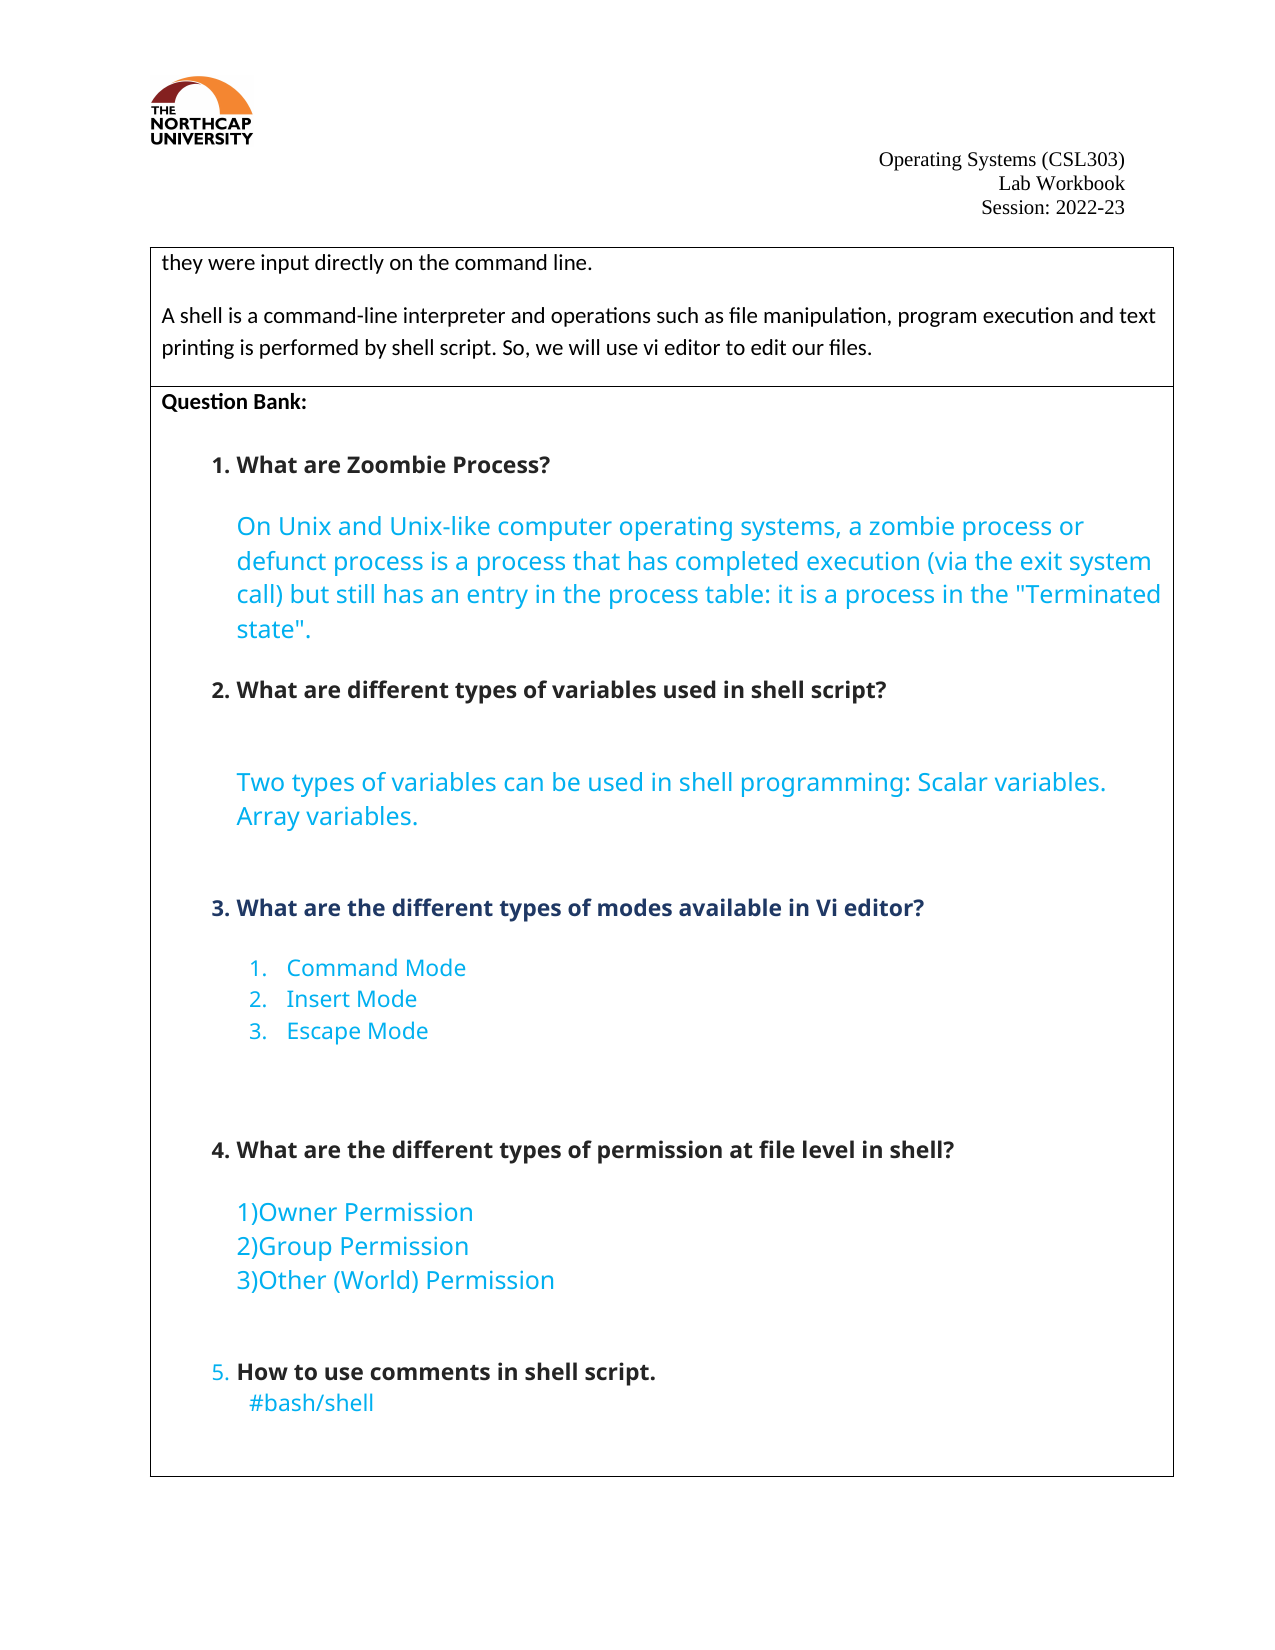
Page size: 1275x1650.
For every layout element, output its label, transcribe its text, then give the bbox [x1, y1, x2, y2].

picture [150, 75, 254, 147]
table_cell Question Bank: What are Zoombie Process? On Unix and Unix-like computer operating systems, a zombie process or defunct process is a process that has completed execution (via the exit system call) but still has an entry in the process table: it is a process in the "Terminated state". What are different types of variables used in shell script? Two types of variables can be used in shell programming: Scalar variables. Array variables. What are the different types of modes available in Vi editor? Command Mode Insert Mode Escape Mode What are the different types of permission at file level in shell? 1)Owner Permission 2)Group Permission 3)Other (World) Permission How to use comments in shell script. #bash/shell [151, 387, 1173, 1476]
